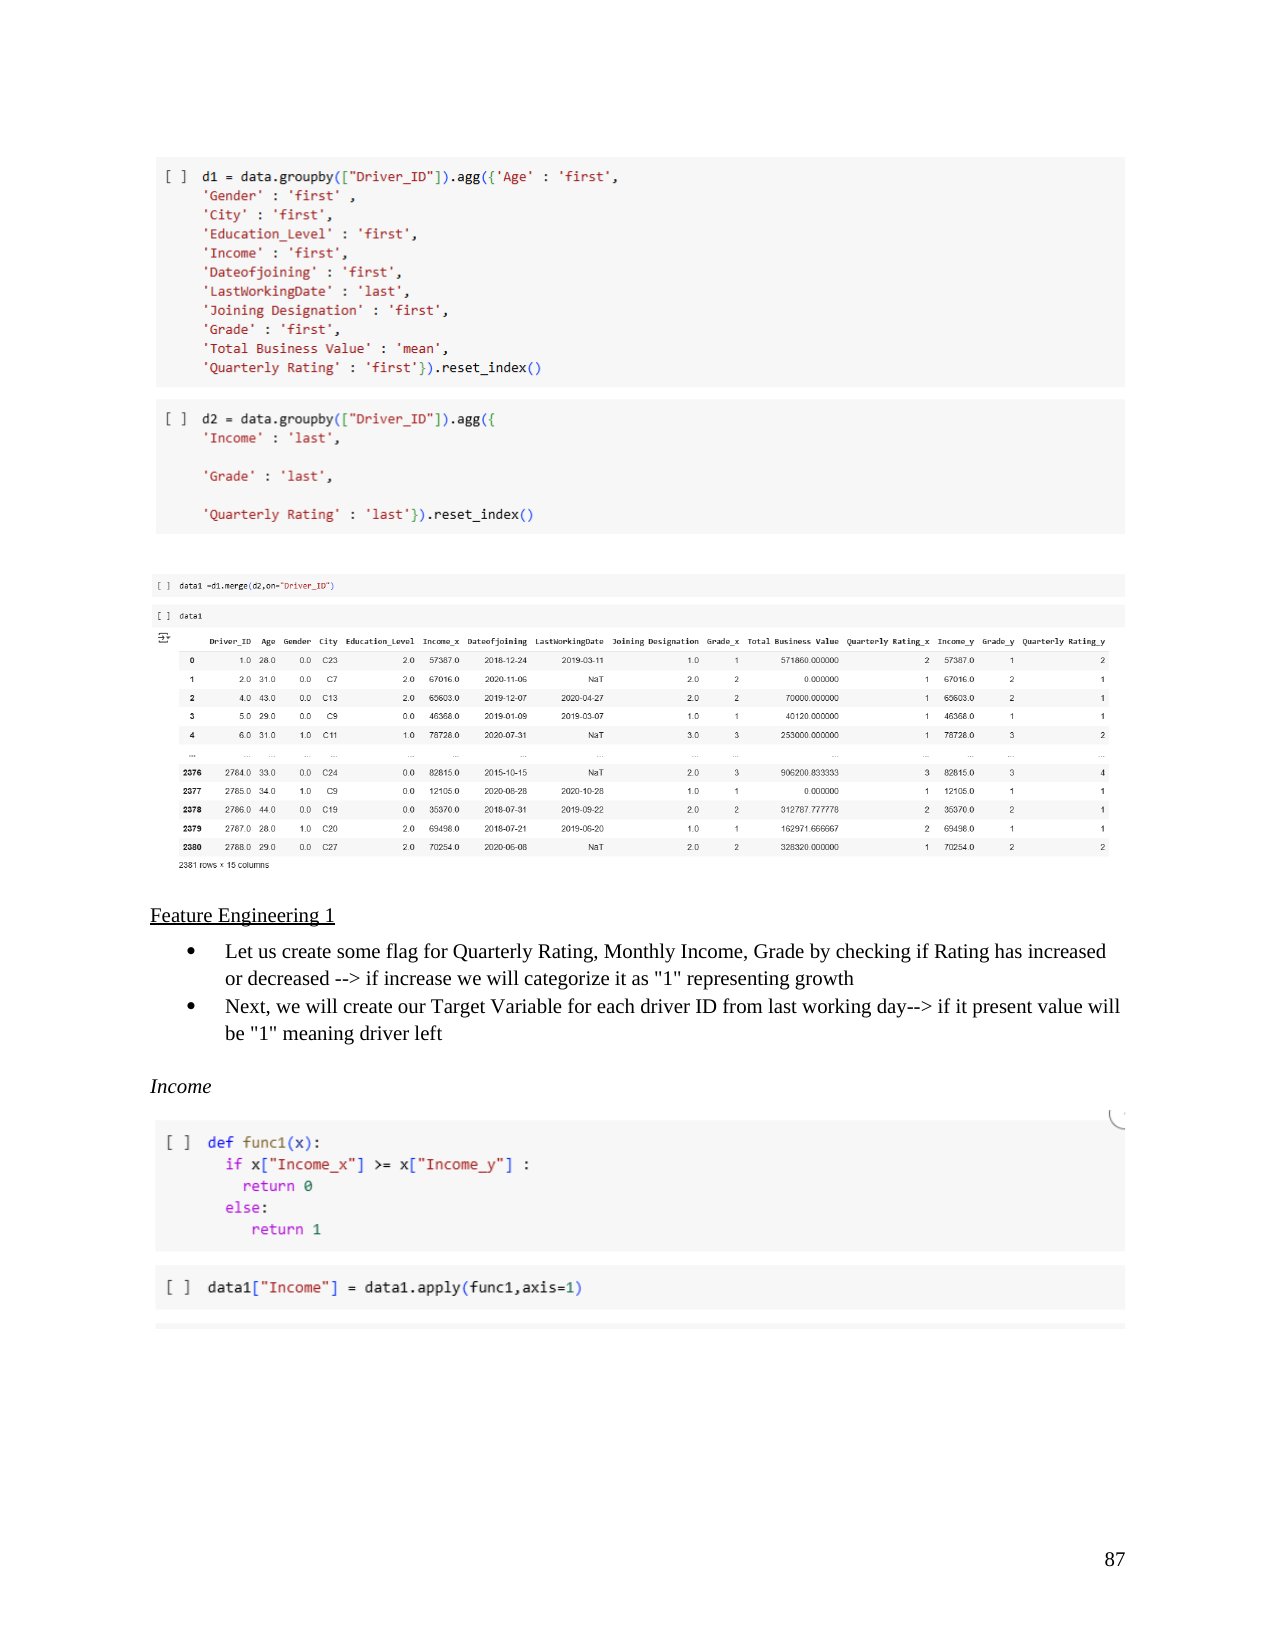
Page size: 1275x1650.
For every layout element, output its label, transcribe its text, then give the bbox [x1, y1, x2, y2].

picture [150, 572, 1125, 874]
list Next, we will create our Target Variable for each driver ID from last working day--> if it present value will be "1" meaning driver left [187, 994, 1125, 1045]
picture [150, 150, 1125, 542]
subtitle Income [150, 1074, 1125, 1098]
picture [150, 1110, 1125, 1329]
list Let us create some flag for Quarterly Rating, Monthly Income, Grade by checking if Rating has increased or decreased --> if increase we will categorize it as "1" representing growth [187, 938, 1125, 990]
subtitle Feature Engineering 1 [150, 903, 1125, 927]
